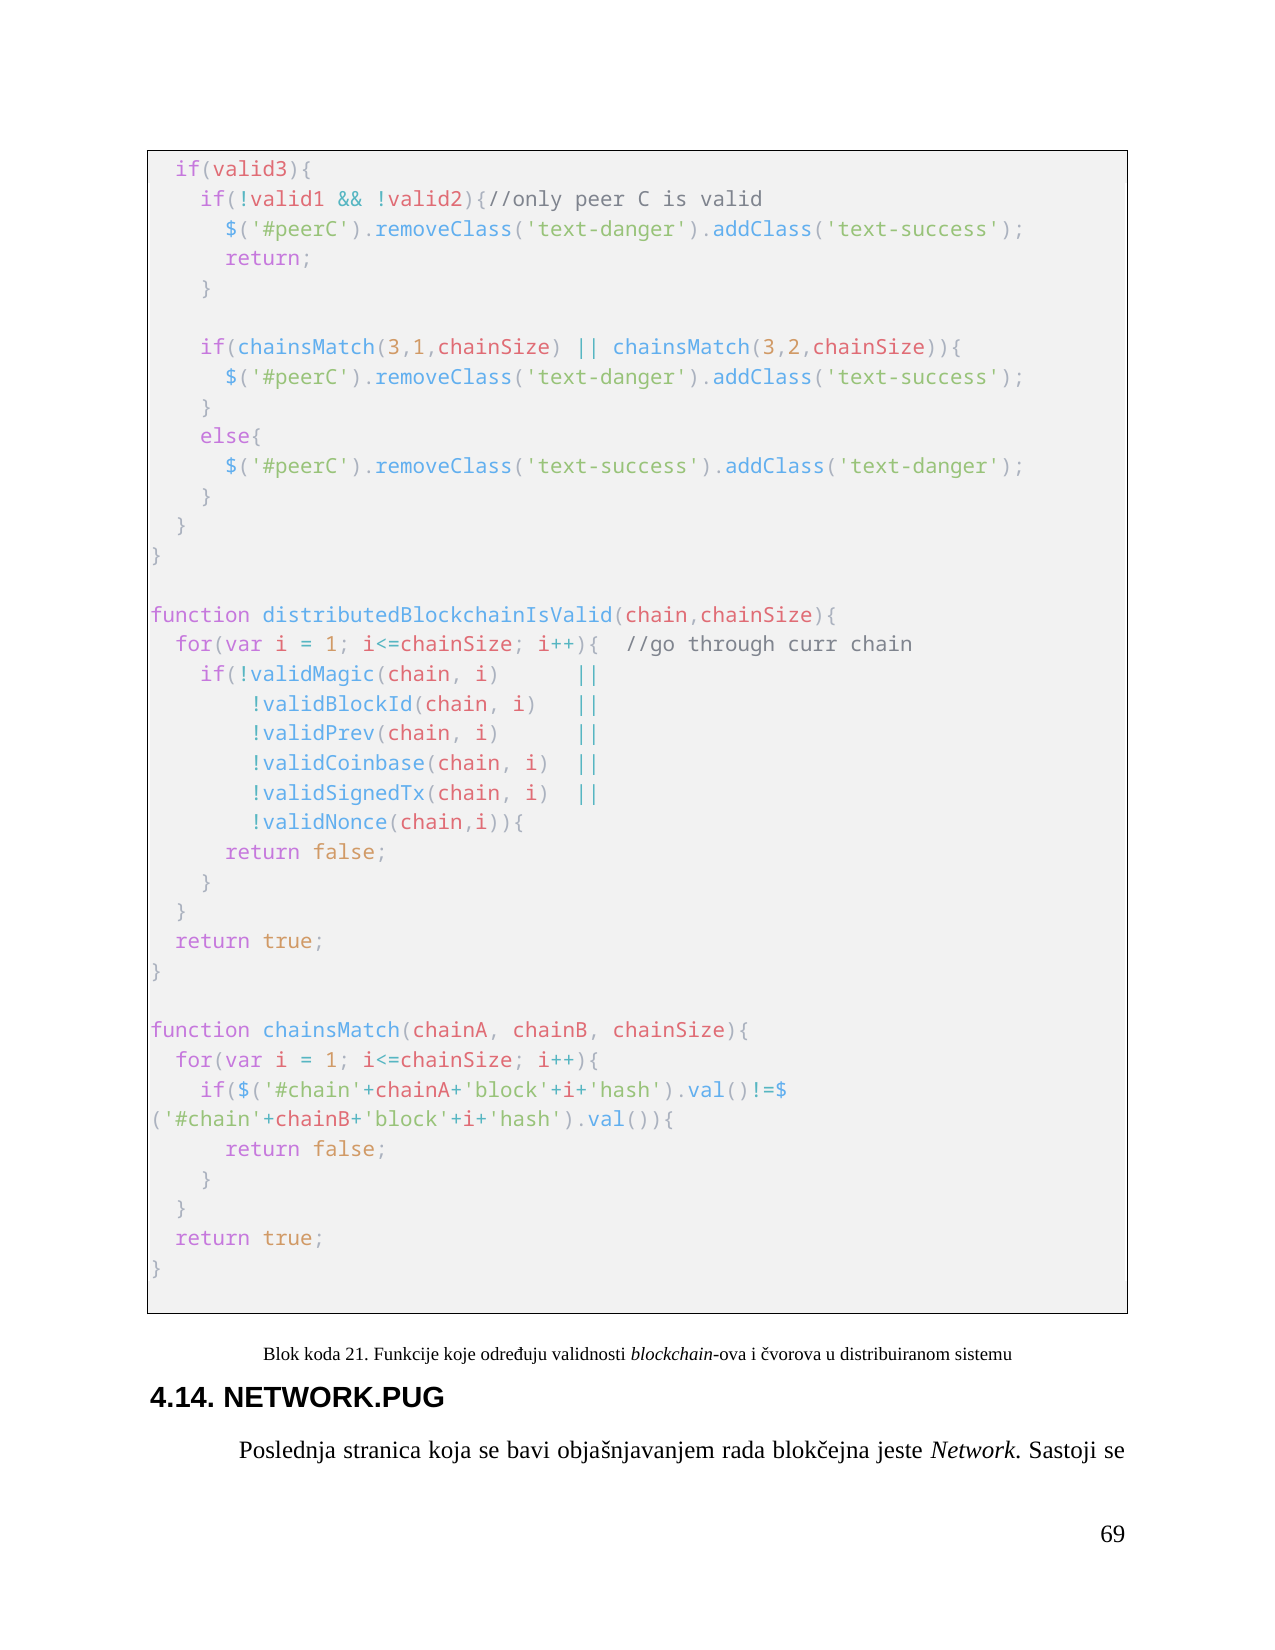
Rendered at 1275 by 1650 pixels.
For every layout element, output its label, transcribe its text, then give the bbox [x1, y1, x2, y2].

text function distributedBlockchainIsValid(chain,chainSize){ [150, 598, 1125, 628]
subtitle Network.pug [150, 1377, 1125, 1414]
text if($('#chain'+chainA+'block'+i+'hash').val()!=$('#chain'+chainB+'block'+i+'hash').val()){ [150, 1073, 1125, 1133]
text } [150, 509, 1125, 539]
text return false; [150, 1133, 1125, 1162]
text if(!validMagic(chain, i) || [150, 658, 1125, 687]
text if(!valid1 && !valid2){//only peer C is valid [150, 183, 1125, 212]
text return true; [150, 1222, 1125, 1252]
text } [150, 1192, 1125, 1222]
text for(var i = 1; i<=chainSize; i++){ [150, 1044, 1125, 1073]
text return; [150, 242, 1125, 272]
text !validSignedTx(chain, i) || [150, 777, 1125, 806]
text $('#peerC').removeClass('text-success').addClass('text-danger'); [150, 450, 1125, 480]
text } [150, 480, 1125, 509]
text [150, 1427, 1125, 1464]
text $('#peerC').removeClass('text-danger').addClass('text-success'); [150, 212, 1125, 242]
text Blok koda . Funkcije koje određuju validnosti blockchain-ova i čvorova u distribuiranom sistemu [150, 1327, 1125, 1364]
text if(valid3){ [148, 151, 1127, 183]
text function chainsMatch(chainA, chainB, chainSize){ [150, 1014, 1125, 1044]
text !validCoinbase(chain, i) || [150, 747, 1125, 777]
text } [150, 539, 1125, 569]
text !validBlockId(chain, i) || [150, 687, 1125, 717]
text !validPrev(chain, i) || [150, 717, 1125, 747]
text } [150, 272, 1125, 302]
text return false; [150, 836, 1125, 866]
text } [150, 895, 1125, 925]
text } [150, 866, 1125, 895]
text $('#peerC').removeClass('text-danger').addClass('text-success'); [150, 361, 1125, 391]
text !validNonce(chain,i)){ [150, 806, 1125, 836]
text for(var i = 1; i<=chainSize; i++){ //go through curr chain [150, 628, 1125, 658]
text } [150, 391, 1125, 420]
text } [150, 1162, 1125, 1192]
text } [150, 1252, 1125, 1278]
text } [150, 955, 1125, 984]
text else{ [150, 420, 1125, 450]
text return true; [150, 925, 1125, 955]
text if(chainsMatch(3,1,chainSize) || chainsMatch(3,2,chainSize)){ [150, 331, 1125, 361]
